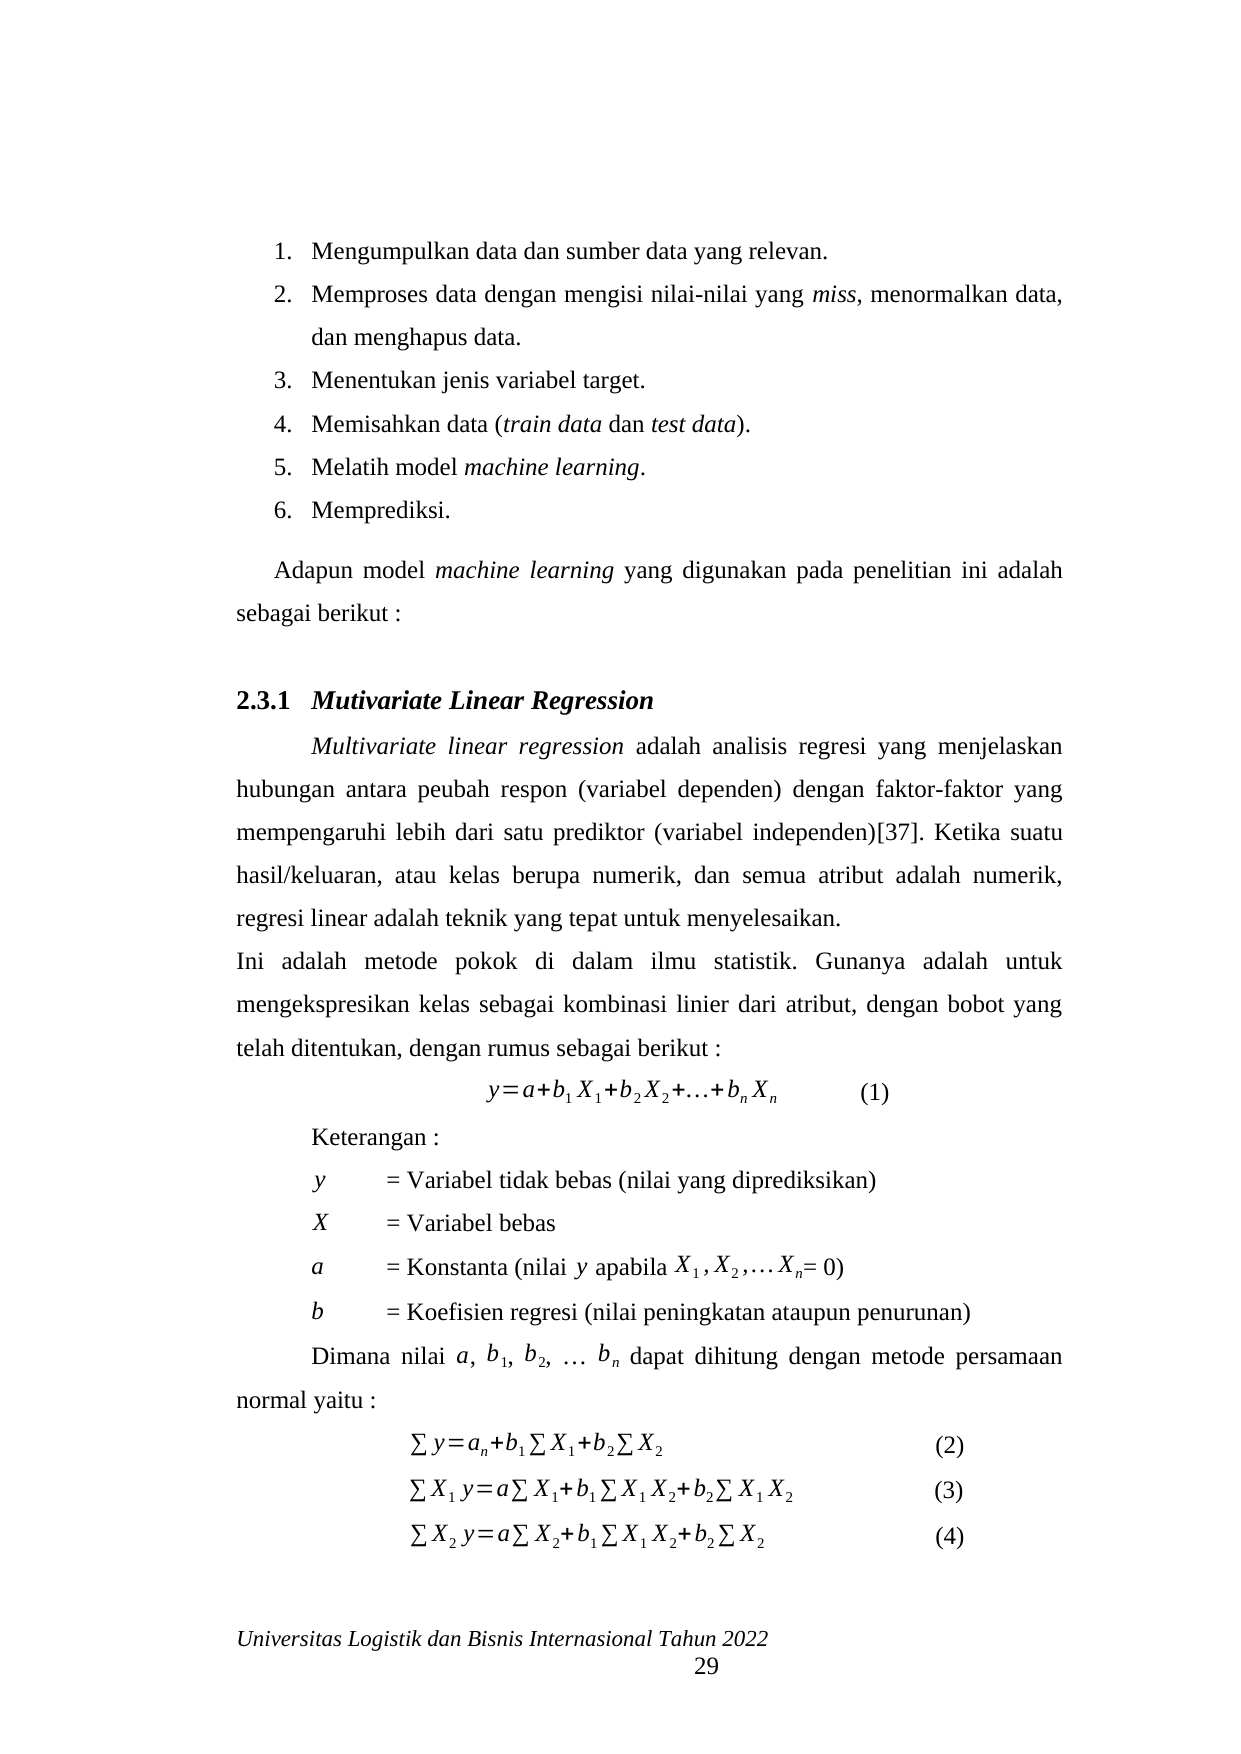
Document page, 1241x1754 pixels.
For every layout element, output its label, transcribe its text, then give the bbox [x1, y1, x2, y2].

list = Konstanta (nilai apabila = 0) [311, 1251, 1063, 1282]
list Menentukan jenis variabel target. [274, 366, 1063, 394]
list Memprediksi. [274, 495, 1063, 524]
list Ini adalah metode pokok di dalam ilmu statistik. Gunanya adalah untuk mengekspresikan kelas sebagai kombinasi linier dari atribut, dengan bobot yang telah ditentukan, dengan rumus sebagai berikut : [236, 946, 1063, 1061]
list (4) [311, 1520, 1063, 1551]
list = Koefisien regresi (nilai peningkatan ataupun penurunan) [311, 1297, 1063, 1325]
subtitle Mutivariate Linear Regression [236, 684, 1063, 715]
list (3) [311, 1474, 1061, 1506]
list Multivariate linear regression adalah analisis regresi yang menjelaskan hubungan antara peubah respon (variabel dependen) dengan faktor-faktor yang mempengaruhi lebih dari satu prediktor (variabel independen). Ketika suatu hasil/keluaran, atau kelas berupa numerik, dan semua atribut adalah numerik, regresi linear adalah teknik yang tepat untuk menyelesaikan. [236, 731, 1063, 932]
list (2) [311, 1429, 1063, 1460]
list Melatih model machine learning. [274, 452, 1063, 481]
list Dimana nilai , , , … dapat dihitung dengan metode persamaan normal yaitu : [236, 1340, 1063, 1414]
list = Variabel bebas [311, 1208, 1063, 1237]
list = Variabel tidak bebas (nilai yang diprediksikan) [311, 1165, 1063, 1193]
list Memproses data dengan mengisi nilai-nilai yang miss, menormalkan data, dan menghapus data. [274, 279, 1063, 351]
list (1) [311, 1076, 1063, 1107]
text Adapun model machine learning yang digunakan pada penelitian ini adalah sebagai berikut : [236, 555, 1063, 627]
list Mengumpulkan data dan sumber data yang relevan. [274, 236, 1063, 265]
list Keterangan : [311, 1122, 1063, 1150]
list Memisahkan data (train data dan test data). [274, 409, 1063, 437]
